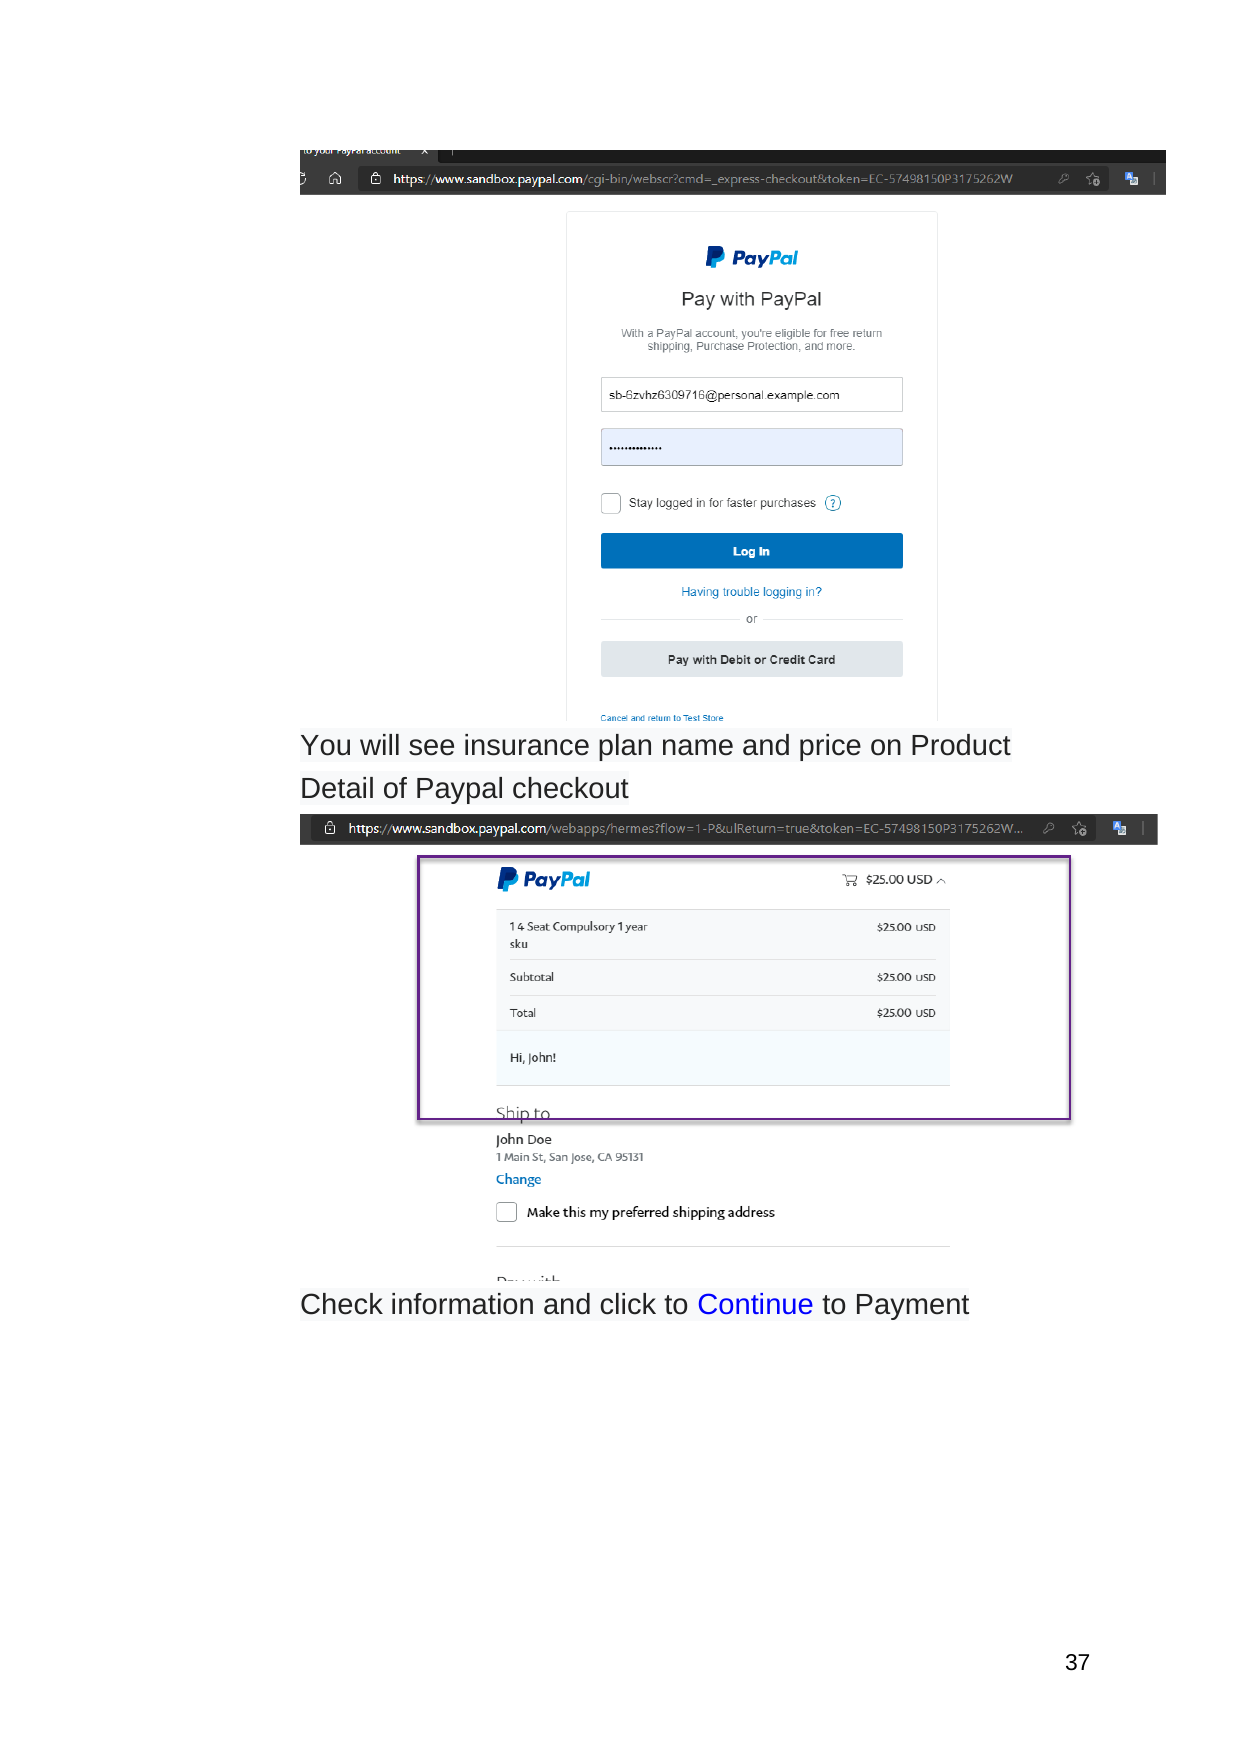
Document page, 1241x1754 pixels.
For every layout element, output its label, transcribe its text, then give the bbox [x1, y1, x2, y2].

picture [300, 150, 1166, 721]
text You will see insurance plan name and price on Product Detail of Paypal checkout [300, 728, 1090, 805]
picture [300, 814, 1158, 1281]
text Check information and click to Continue to Payment [300, 1287, 1090, 1321]
